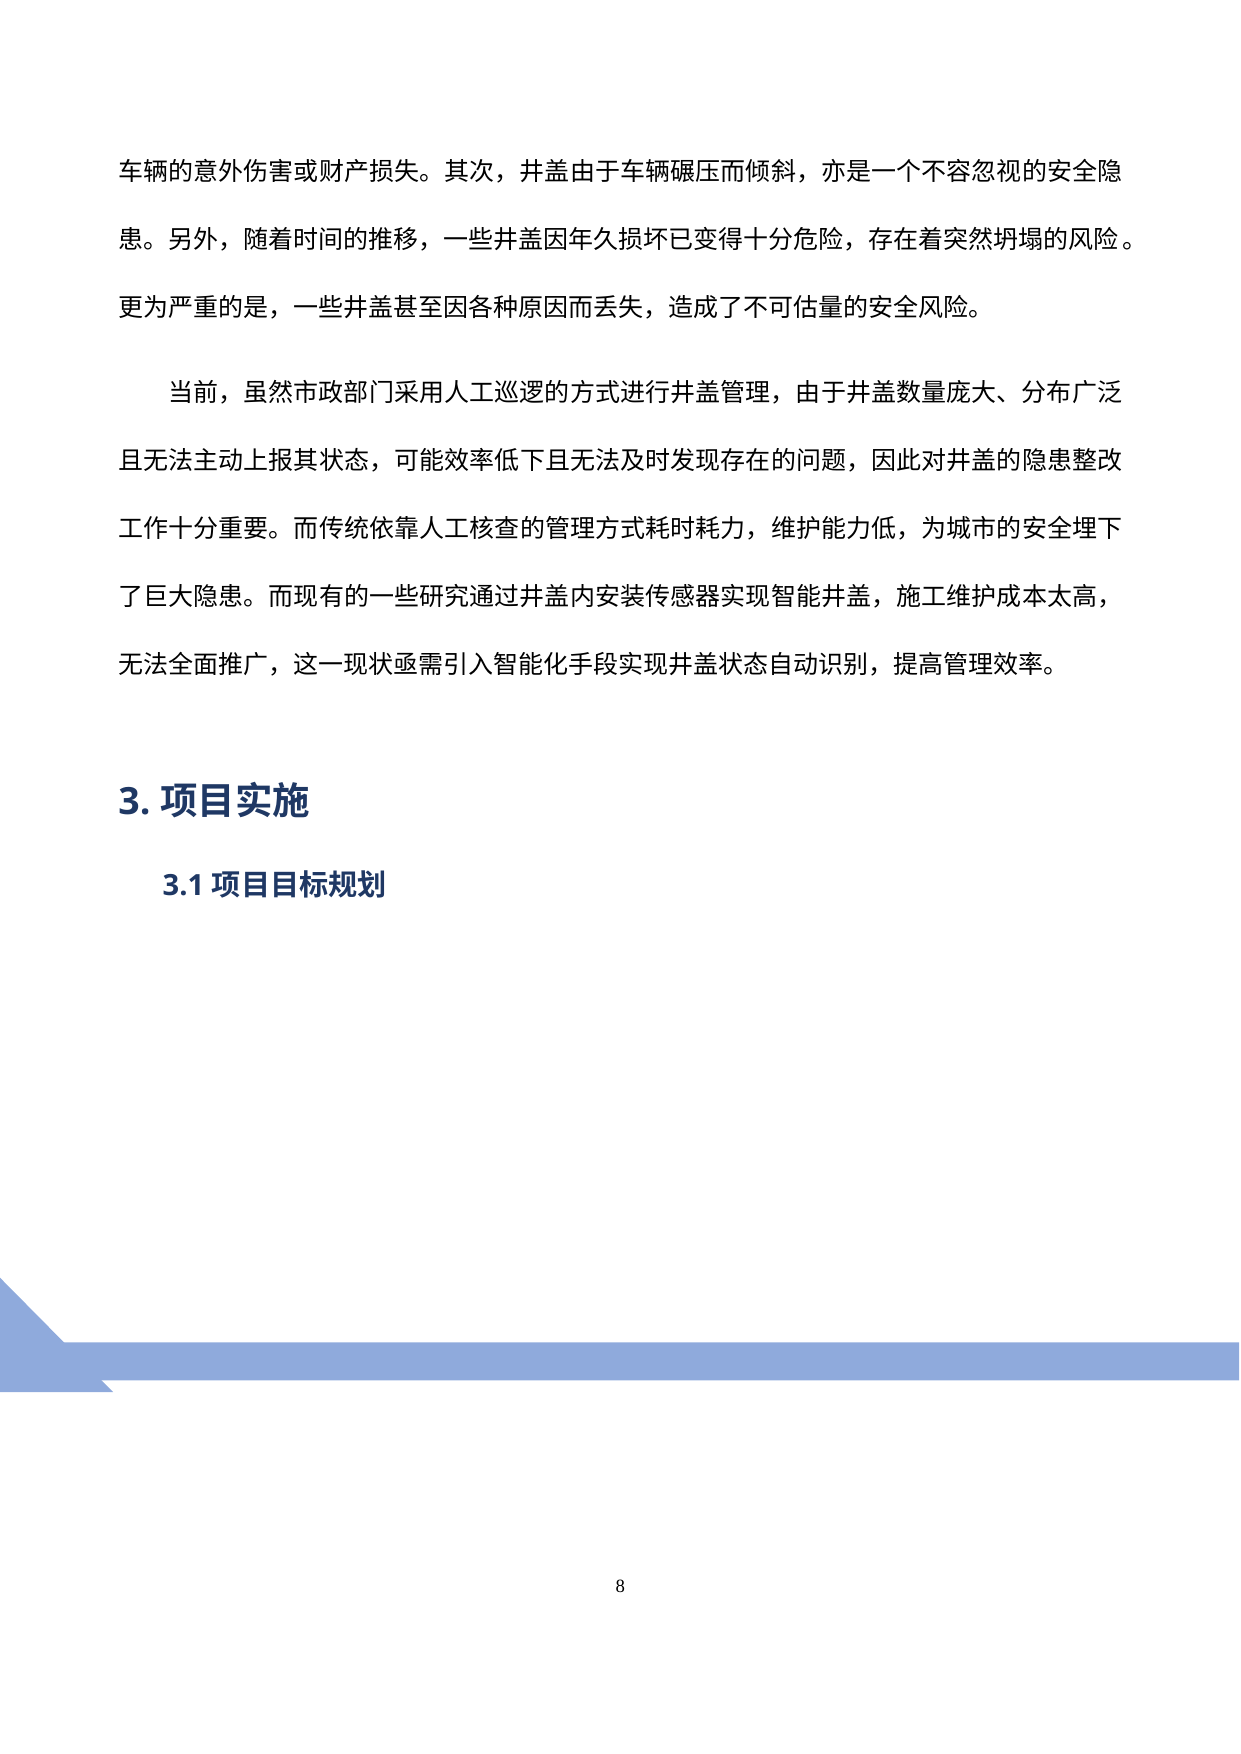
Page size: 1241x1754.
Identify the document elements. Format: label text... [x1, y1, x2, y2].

subtitle 项目目标规划 [162, 849, 1122, 917]
subtitle 项目实施 [118, 764, 1122, 832]
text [118, 136, 1122, 339]
text 当前，虽然市政部门采用人工巡逻的方式进行井盖管理，由于井盖数量庞大、分布广泛且无法主动上报其状态，可能效率低下且无法及时发现存在的问题，因此对井盖的隐患整改工作十分重要。而传统依靠人工核查的管理方式耗时耗力，维护能力低，为城市的安全埋下了巨大隐患。而现有的一些研究通过井盖内安装传感器实现智能井盖，施工维护成本太高，无法全面推广，这一现状亟需引入智能化手段实现井盖状态自动识别，提高管理效率。 [118, 357, 1122, 696]
